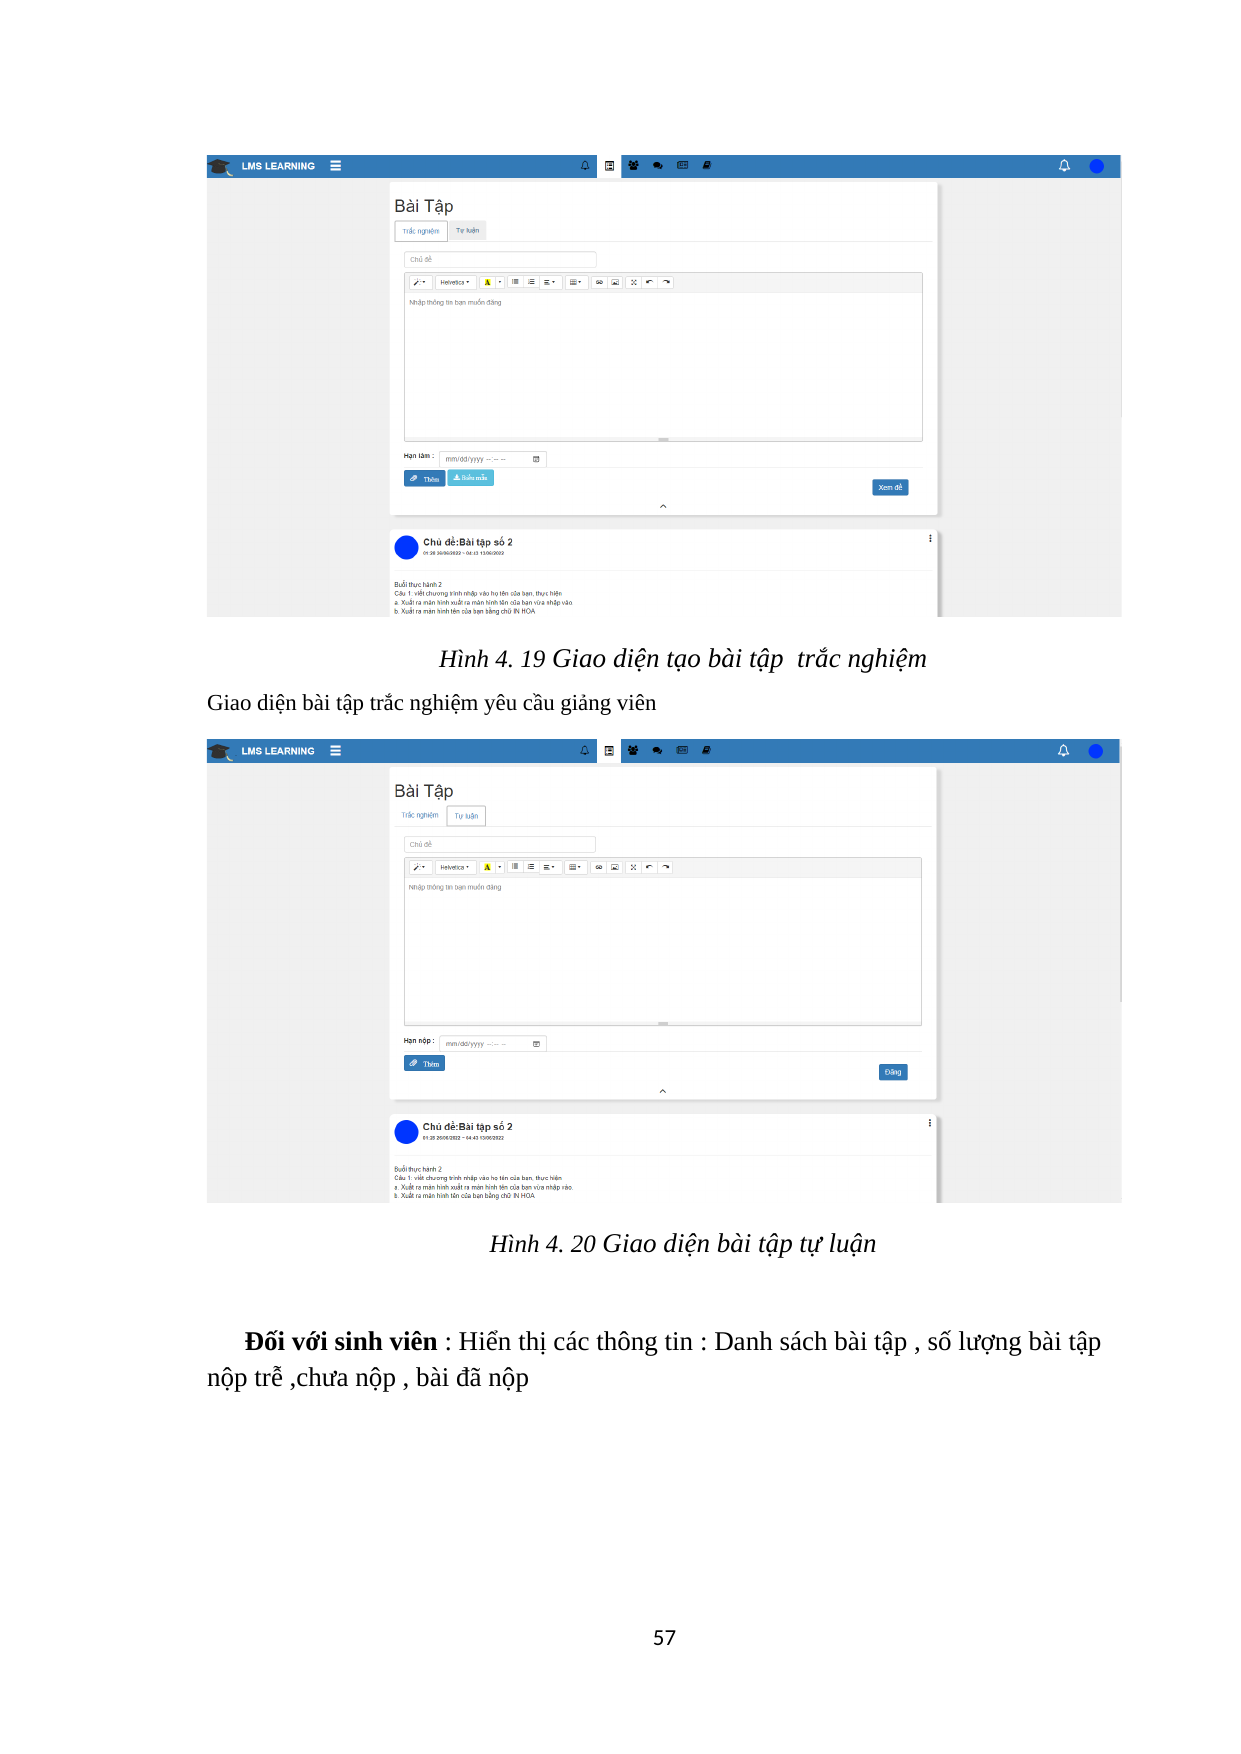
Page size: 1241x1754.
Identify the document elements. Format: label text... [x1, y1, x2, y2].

picture [206, 739, 1122, 1203]
picture [206, 155, 1122, 617]
text Đối với sinh viên : Hiển thị các thông tin : Danh sách bài tập , số lượng bài tập nộp trễ ,chưa nộp , bài đã nộp [207, 1325, 1122, 1392]
text Giao diện bài tập trắc nghiệm yêu cầu giảng viên [207, 688, 1122, 715]
